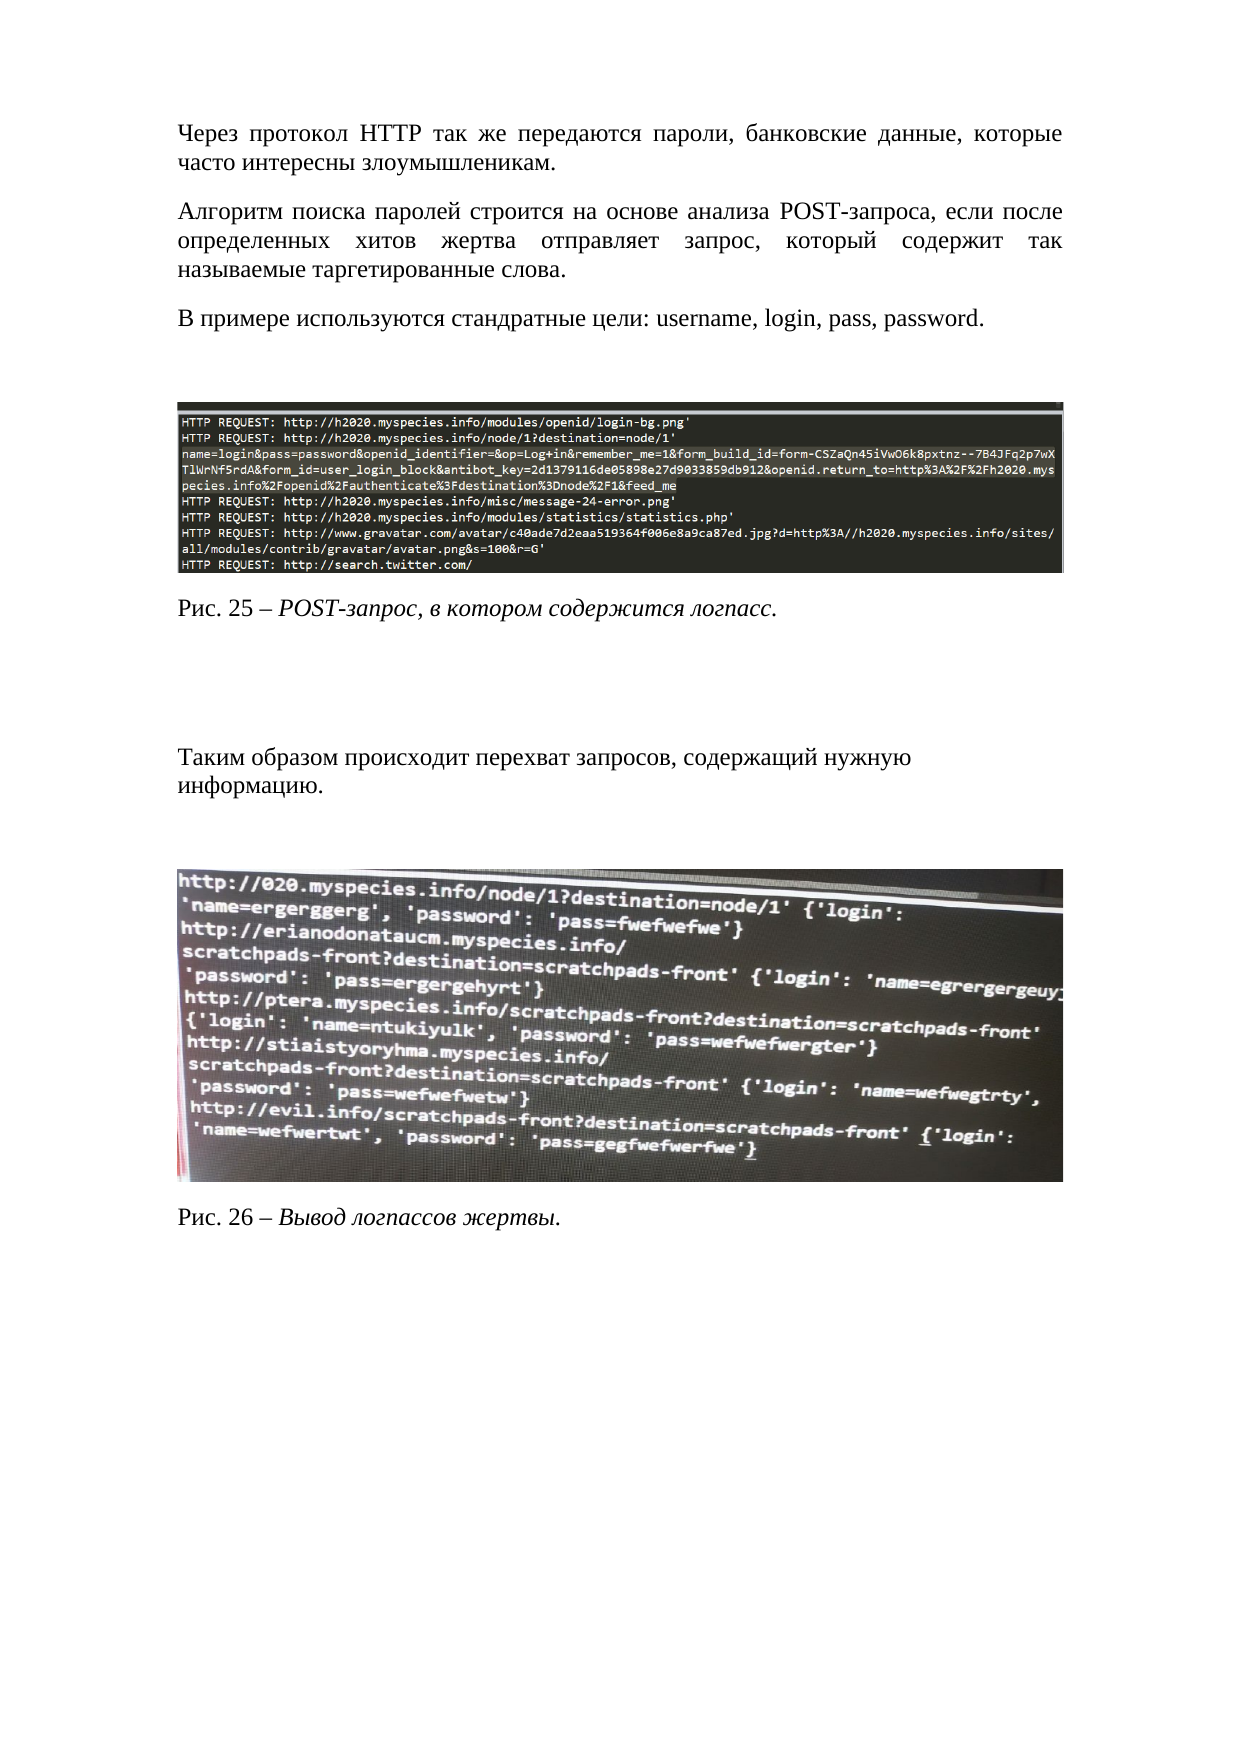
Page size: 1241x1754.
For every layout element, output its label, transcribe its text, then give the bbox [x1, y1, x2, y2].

text Рис. 25 – POST-запрос, в котором содержится логпасс. [177, 593, 1063, 622]
text Рис. 26 – Вывод логпассов жертвы. [177, 1202, 1063, 1231]
text В примере используются стандратные цели: username, login, pass, password. [177, 303, 1063, 332]
picture [177, 402, 1064, 573]
text Таким образом происходит перехват запросов, содержащий нужную информацию. [177, 742, 1063, 799]
text Через протокол HTTP так же передаются пароли, банковские данные, которые часто интересны злоумышленикам. [177, 118, 1063, 176]
text Алгоритм поиска паролей строится на основе анализа POST-запроса, если после определенных хитов жертва отправляет запрос, который содержит так называемые таргетированные слова. [177, 196, 1063, 283]
